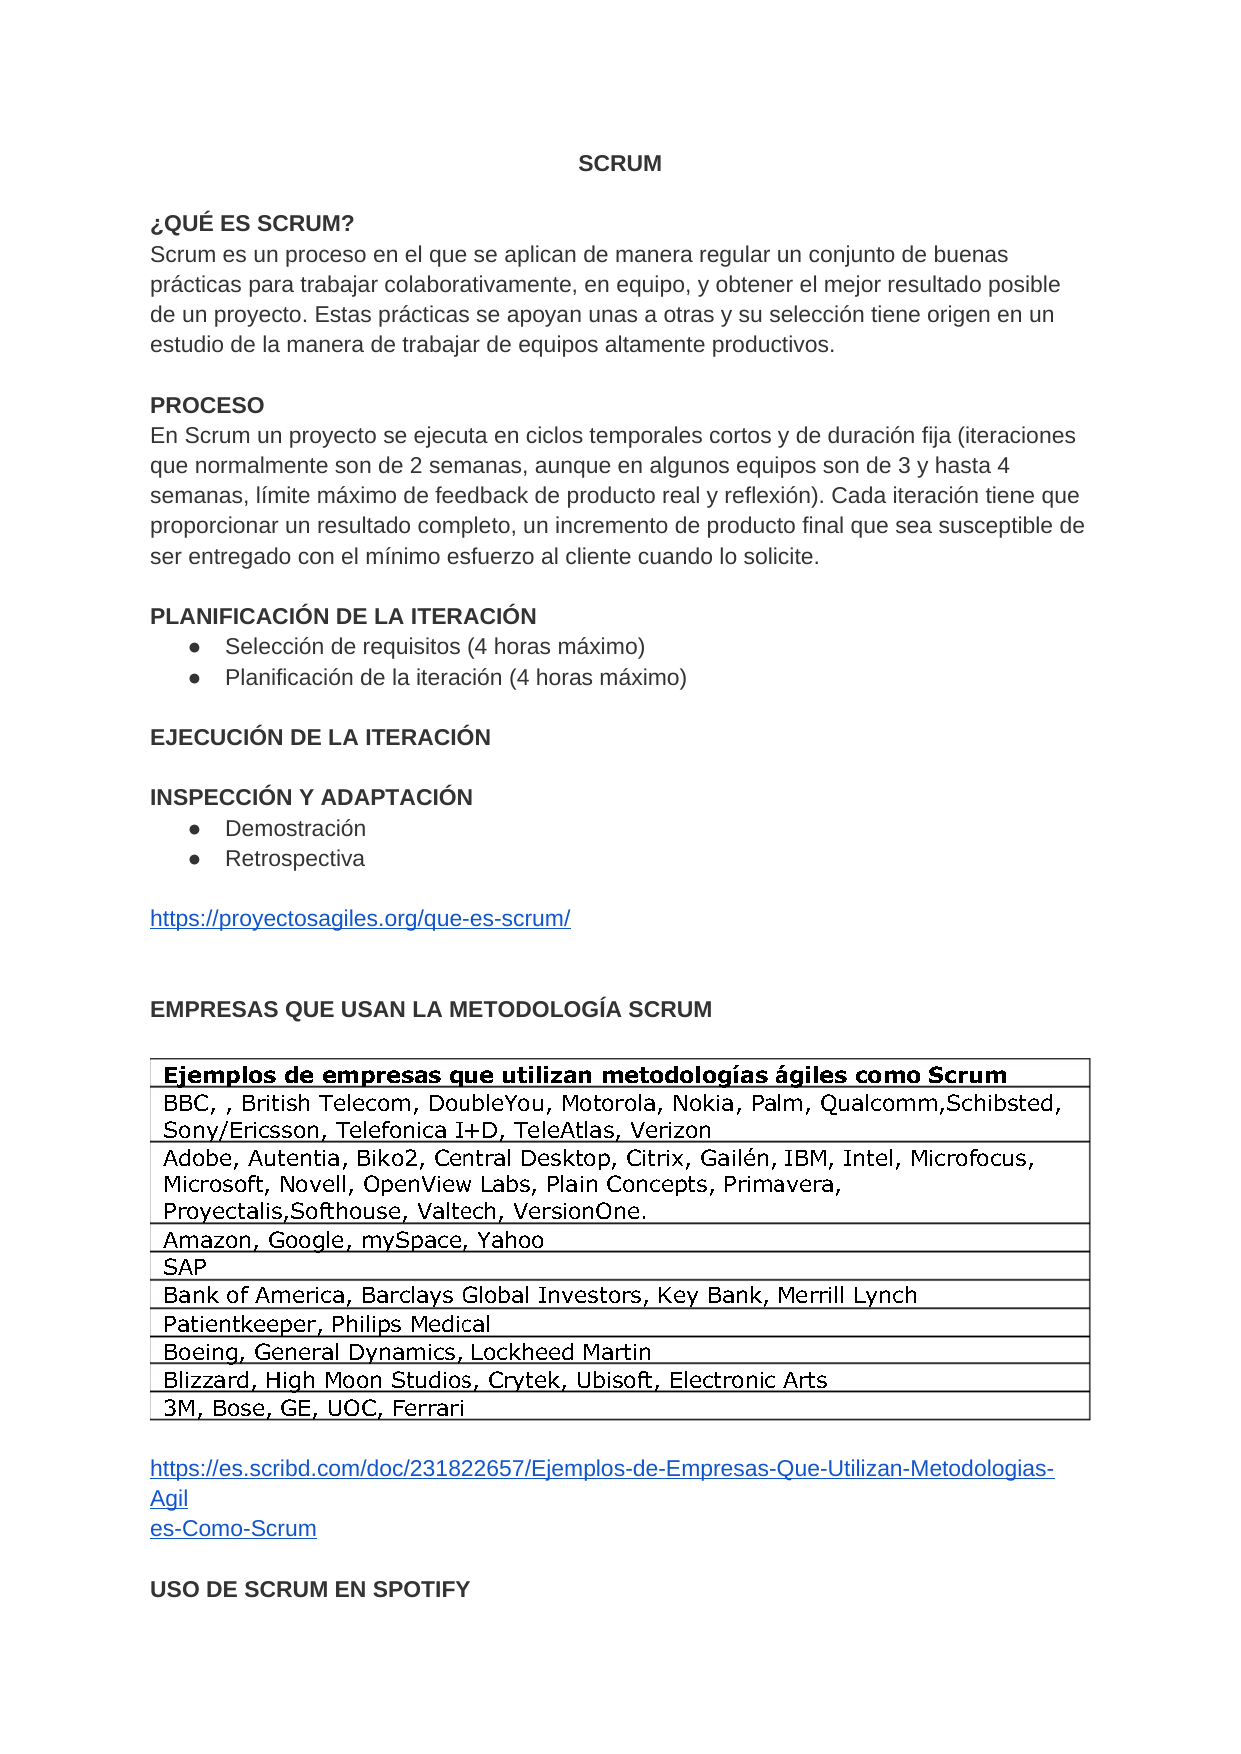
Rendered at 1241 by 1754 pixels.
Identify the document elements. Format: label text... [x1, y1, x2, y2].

text INSPECCIÓN Y ADAPTACIÓN [150, 784, 1090, 811]
list Retrospectiva [187, 845, 1090, 871]
text EJECUCIÓN DE LA ITERACIÓN [150, 724, 1090, 750]
text USO DE SCRUM EN SPOTIFY [150, 1576, 1090, 1602]
list Planificación de la iteración (4 horas máximo) [187, 663, 1090, 690]
text PROCESO En Scrum un proyecto se ejecuta en ciclos temporales cortos y de duración fija (iteraciones que normalmente son de 2 semanas, aunque en algunos equipos son de 3 y hasta 4 semanas, límite máximo de feedback de producto real y reflexión). Cada iteración tiene que proporcionar un resultado completo, un incremento de producto final que sea susceptible de ser entregado con el mínimo esfuerzo al cliente cuando lo solicite. [150, 392, 1090, 569]
text Scrum es un proceso en el que se aplican de manera regular un conjunto de buenas prácticas para trabajar colaborativamente, en equipo, y obtener el mejor resultado posible de un proyecto. Estas prácticas se apoyan unas a otras y su selección tiene origen en un estudio de la manera de trabajar de equipos altamente productivos. [150, 241, 1090, 358]
text PLANIFICACIÓN DE LA ITERACIÓN [150, 603, 1090, 629]
text ¿QUÉ ES SCRUM? [150, 210, 1090, 237]
text es-Como-Scrum [150, 1515, 1090, 1542]
list Demostración [187, 814, 1090, 841]
text https://es.scribd.com/doc/231822657/Ejemplos-de-Empresas-Que-Utilizan-Metodologias-Agil [150, 1455, 1090, 1511]
text https://proyectosagiles.org/que-es-scrum/ [150, 905, 1090, 932]
text EMPRESAS QUE USAN LA METODOLOGÍA SCRUM [150, 996, 1090, 1022]
picture [150, 1056, 1091, 1421]
text SCRUM [150, 150, 1090, 176]
list Selección de requisitos (4 horas máximo) [187, 633, 1090, 660]
